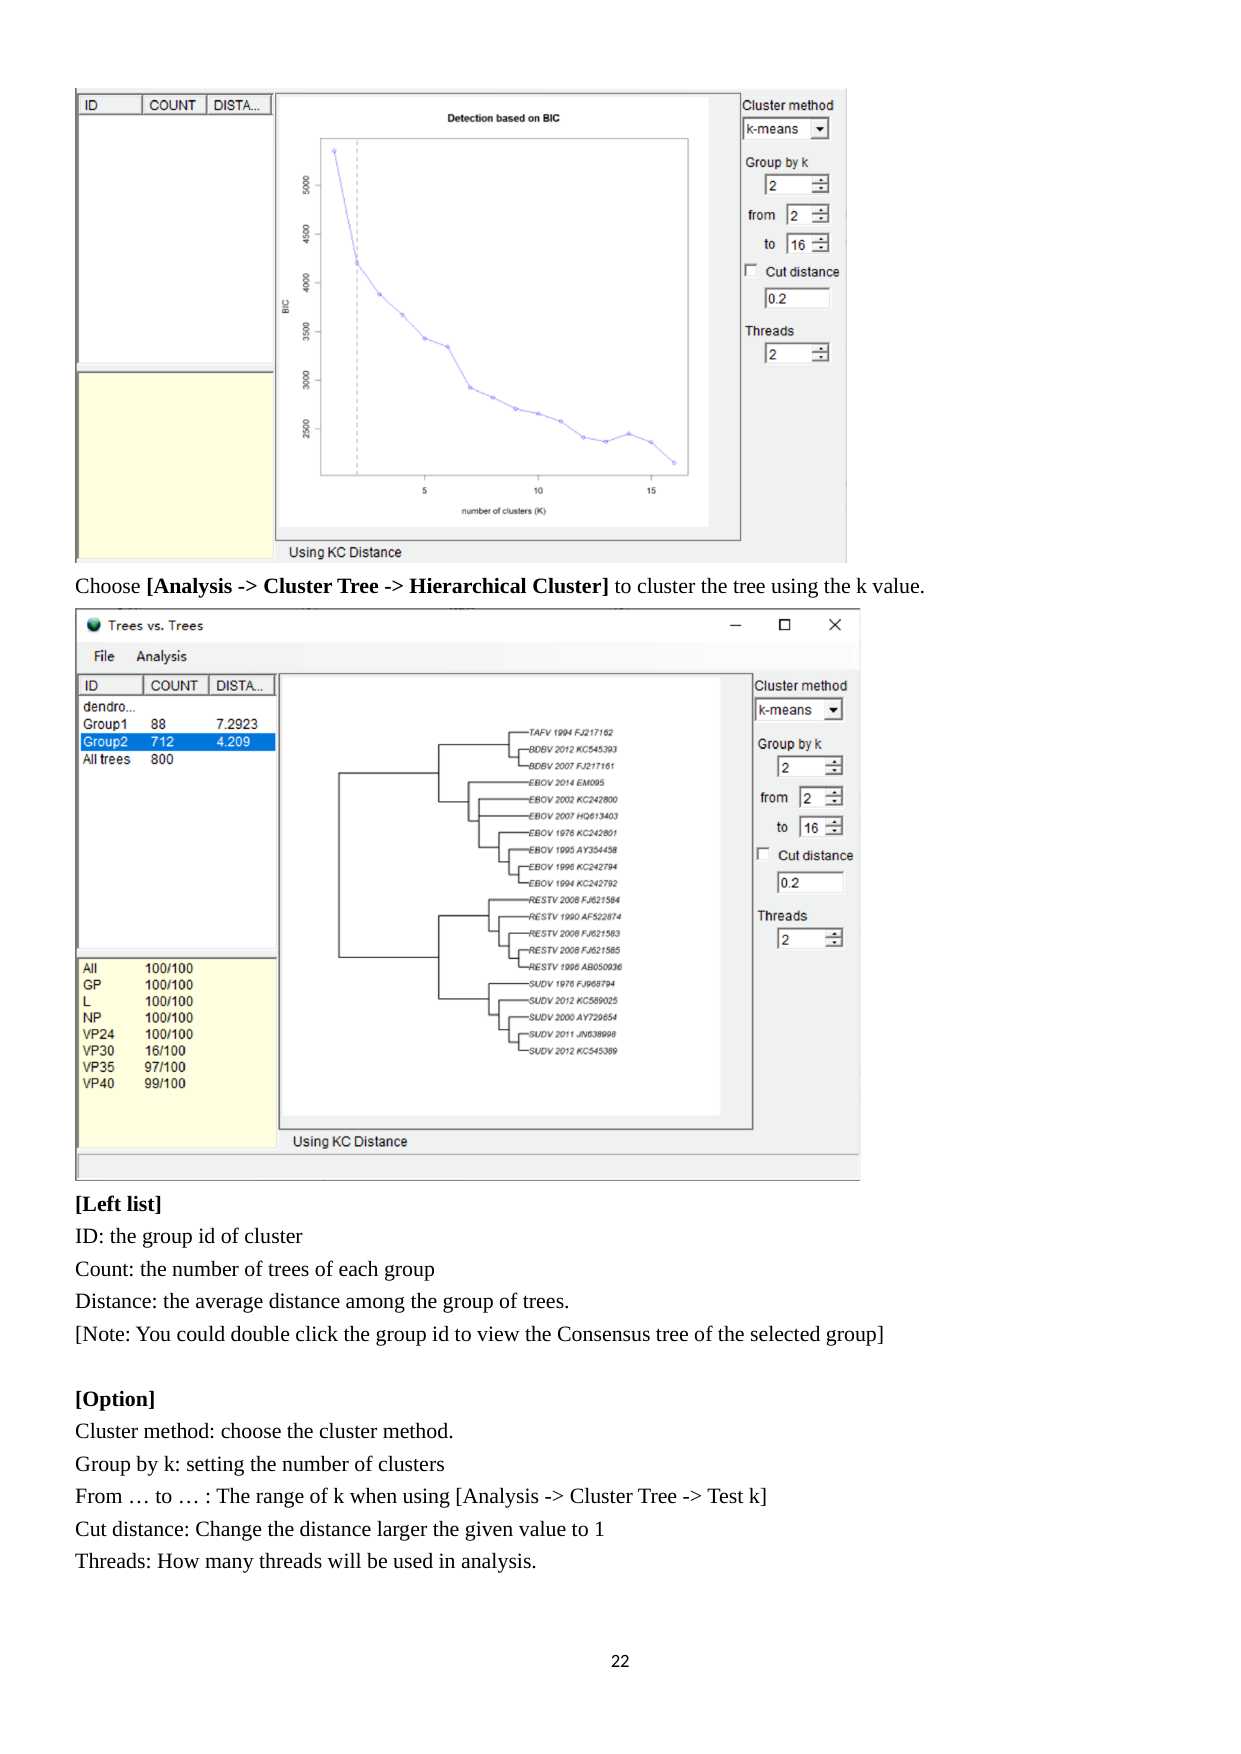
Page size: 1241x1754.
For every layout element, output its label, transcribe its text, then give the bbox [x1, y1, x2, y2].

text Count: the number of trees of each group [75, 1252, 1165, 1284]
text Threads: How many threads will be used in analysis. [75, 1544, 1165, 1577]
text Choose [Analysis -> Cluster Tree -> Hierarchical Cluster] to cluster the tree using the k value. [75, 569, 1165, 602]
text Distance: the average distance among the group of trees. [75, 1284, 1165, 1317]
text ID: the group id of cluster [75, 1219, 1165, 1252]
text [Option] [75, 1382, 1165, 1414]
text [Note: You could double click the group id to view the Consensus tree of the selected group] [75, 1317, 1165, 1349]
picture [75, 88, 847, 563]
text Cut distance: Change the distance larger the given value to 1 [75, 1512, 1165, 1544]
text Group by k: setting the number of clusters [75, 1447, 1165, 1479]
text [Left list] [75, 1187, 1165, 1219]
text From … to … : The range of k when using [Analysis -> Cluster Tree -> Test k] [75, 1479, 1165, 1512]
picture [75, 608, 861, 1181]
text Cluster method: choose the cluster method. [75, 1414, 1165, 1447]
